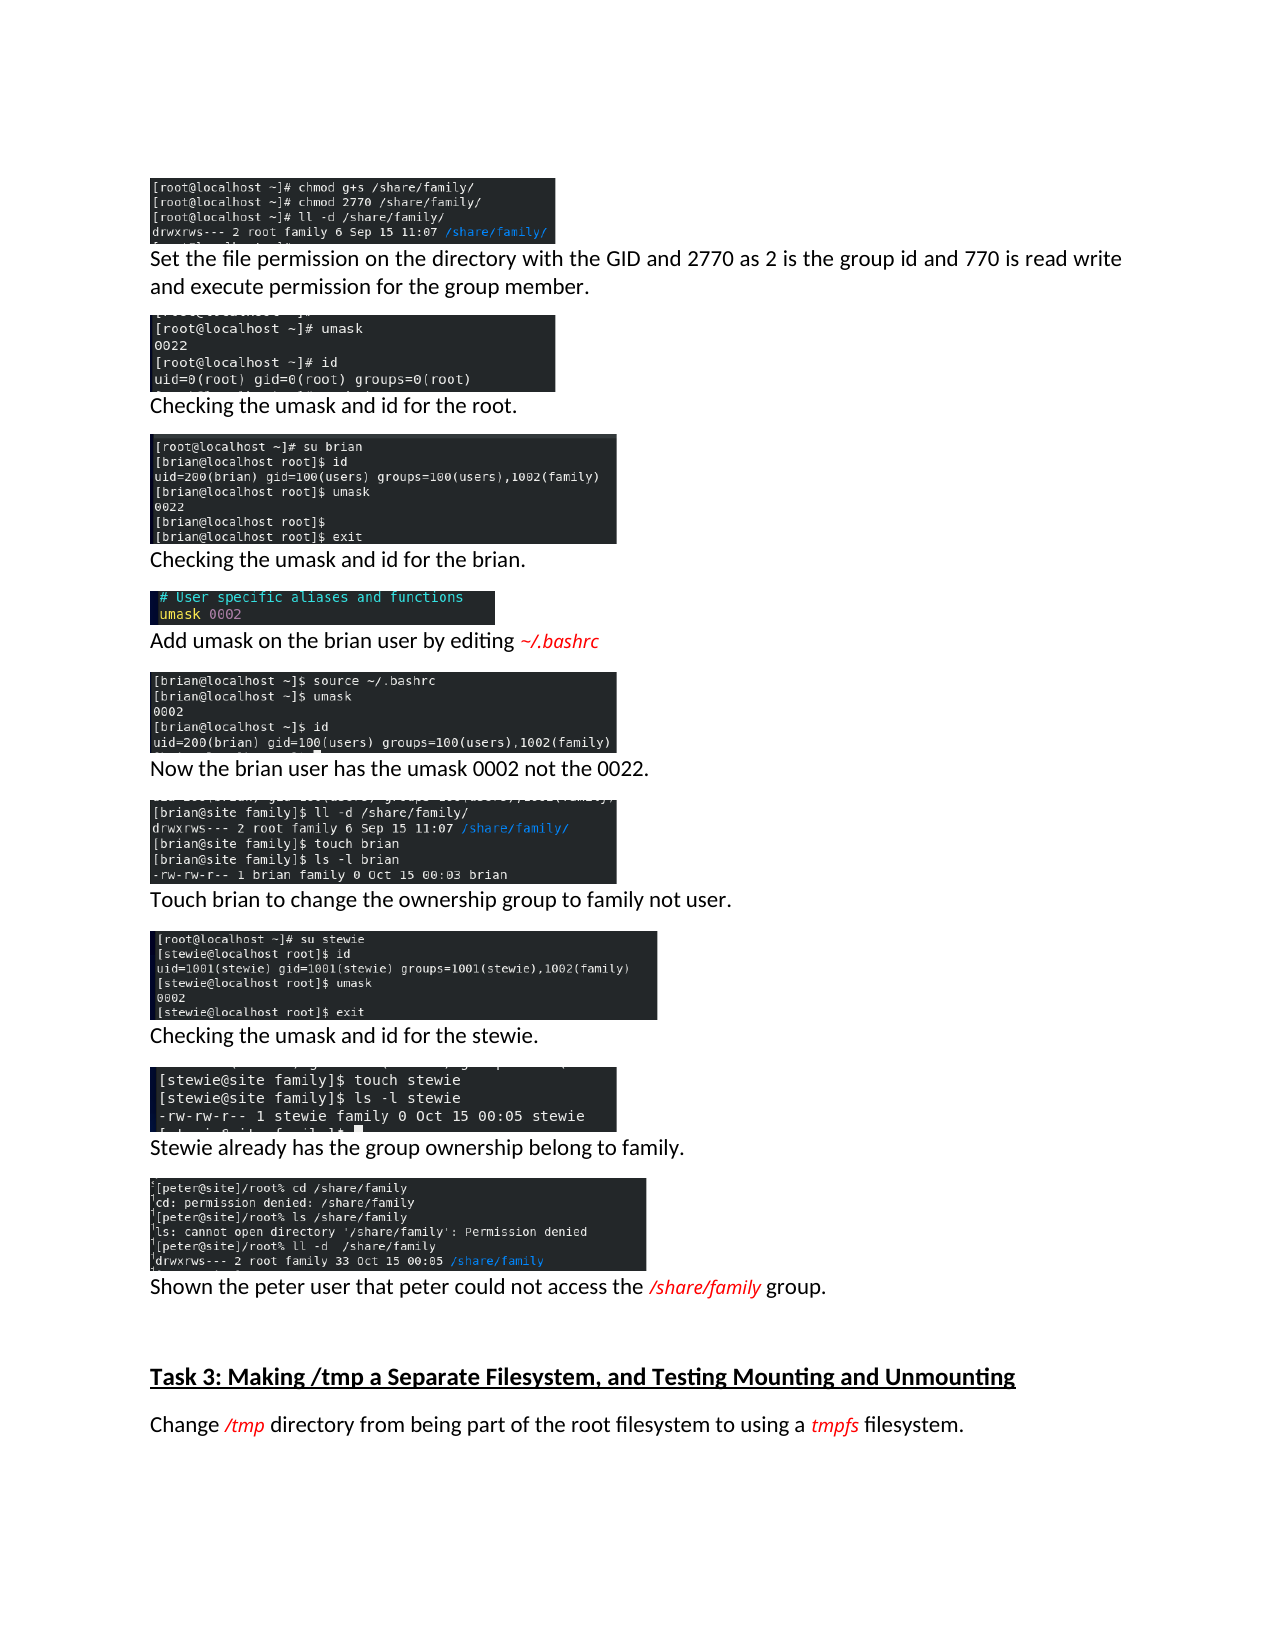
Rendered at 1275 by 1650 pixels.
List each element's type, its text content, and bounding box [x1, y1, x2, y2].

picture [150, 1067, 617, 1132]
text Checking the umask and id for the root. [150, 391, 1125, 419]
picture [150, 591, 495, 625]
text Checking the umask and id for the stewie. [150, 1021, 1125, 1049]
text Change /tmp directory from being part of the root filesystem to using a tmpfs filesystem. [150, 1410, 1125, 1438]
text Set the file permission on the directory with the GID and 2770 as 2 is the group id and 770 is read write and execute permission for the group member. [150, 244, 1125, 300]
text Touch brian to change the ownership group to family not user. [150, 885, 1125, 913]
text Now the brian user has the umask 0002 not the 0022. [150, 754, 1125, 782]
picture [150, 178, 556, 244]
picture [150, 1178, 647, 1271]
picture [150, 315, 556, 392]
text Add umask on the brian user by editing ~/.bashrc [150, 626, 1125, 654]
picture [150, 800, 617, 884]
text Task 3: Making /tmp a Separate Filesystem, and Testing Mounting and Unmounting [150, 1361, 1125, 1392]
picture [150, 434, 617, 544]
picture [150, 672, 617, 753]
picture [150, 931, 658, 1020]
text Checking the umask and id for the brian. [150, 545, 1125, 573]
text Shown the peter user that peter could not access the /share/family group. [150, 1272, 1125, 1300]
text Stewie already has the group ownership belong to family. [150, 1133, 1125, 1161]
